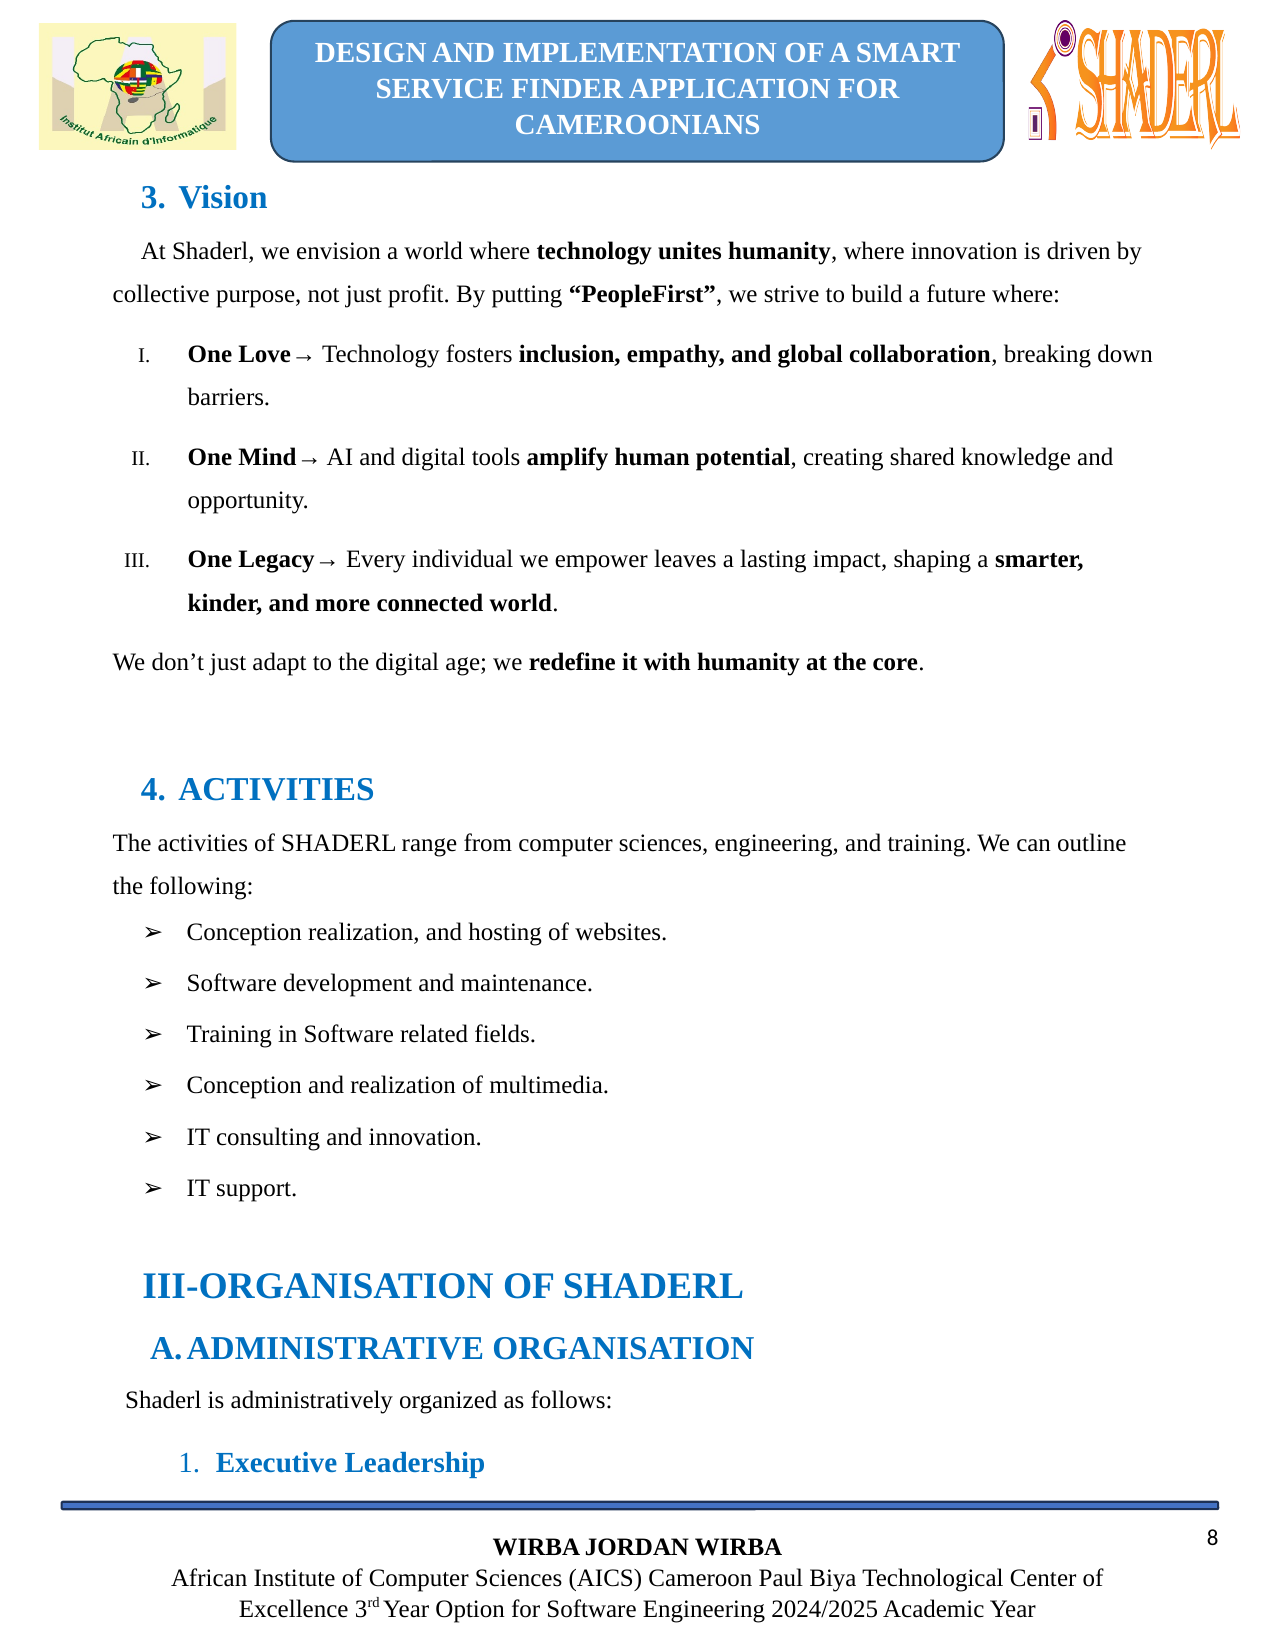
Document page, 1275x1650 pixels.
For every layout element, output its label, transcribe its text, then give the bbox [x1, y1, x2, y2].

text ➢ Software development and maintenance. [142, 965, 1162, 999]
text III-ORGANISATION OF SHADERL [142, 1263, 1162, 1306]
list ADMINISTRATIVE ORGANISATION [150, 1328, 1162, 1366]
text We don’t just adapt to the digital age; we redefine it with humanity at the core. [112, 647, 1162, 676]
picture [38, 23, 237, 150]
text Shaderl is administratively organized as follows: [112, 1386, 1162, 1414]
list Vision [141, 178, 1162, 216]
text At Shaderl, we envision a world where technology unites humanity, where innovation is driven by collective purpose, not just profit. By putting “PeopleFirst”, we strive to build a future where: [112, 236, 1162, 308]
list One Mind→ AI and digital tools amplify human potential, creating shared knowledge and opportunity. [150, 442, 1162, 513]
text ➢ Training in Software related fields. [142, 1016, 1162, 1050]
text ➢ IT support. [142, 1169, 1162, 1203]
text ➢ Conception and realization of multimedia. [142, 1067, 1162, 1101]
text The activities of SHADERL range from computer sciences, engineering, and training. We can outline the following: [112, 828, 1162, 899]
list Executive Leadership [178, 1445, 1162, 1479]
picture [1028, 20, 1241, 150]
text ➢ IT consulting and innovation. [142, 1118, 1162, 1152]
list ACTIVITIES [141, 770, 1162, 808]
list One Love→ Technology fosters inclusion, empathy, and global collaboration, breaking down barriers. [150, 339, 1162, 411]
list One Legacy→ Every individual we empower leaves a lasting impact, shaping a smarter, kinder, and more connected world. [150, 544, 1162, 616]
text ➢ Conception realization, and hosting of websites. [142, 914, 1162, 948]
